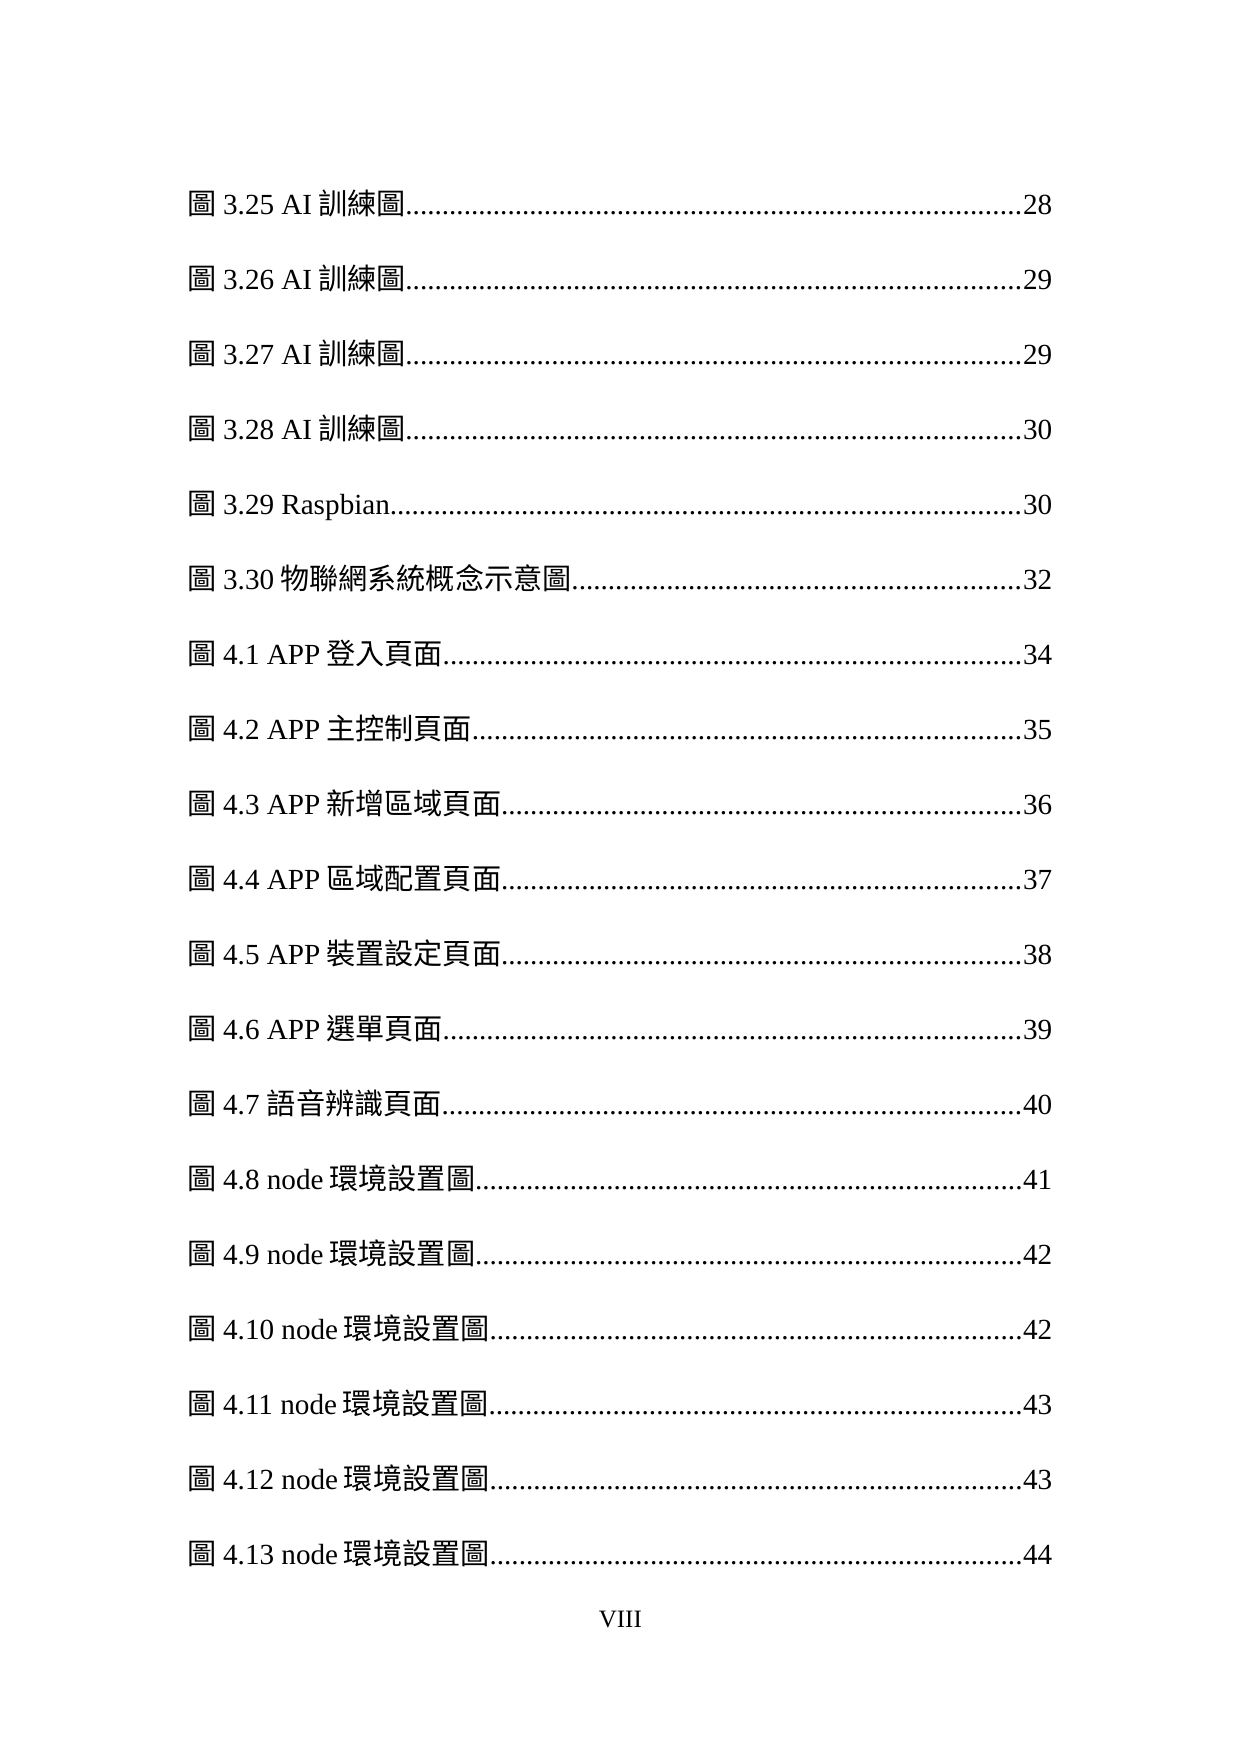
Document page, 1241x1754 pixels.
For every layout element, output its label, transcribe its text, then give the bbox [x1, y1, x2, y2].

text 圖 4.10 node環境設置圖 42 [187, 1289, 1053, 1364]
text 圖 4.12 node環境設置圖 43 [187, 1439, 1053, 1514]
text 圖 3.28 AI訓練圖 30 [187, 389, 1053, 464]
text 圖 4.6 APP選單頁面 39 [187, 989, 1053, 1064]
text 圖 4.11 node環境設置圖 43 [187, 1364, 1053, 1439]
text 圖 4.2 APP主控制頁面 35 [187, 689, 1053, 764]
text 圖 3.26 AI訓練圖 29 [187, 239, 1053, 314]
text 圖 4.8 node環境設置圖 41 [187, 1139, 1053, 1214]
text 圖 4.5 APP裝置設定頁面 38 [187, 914, 1053, 989]
text 圖 3.29 Raspbian 30 [187, 464, 1053, 539]
text 圖 4.4 APP區域配置頁面 37 [187, 839, 1053, 914]
text 圖 4.3 APP新增區域頁面 36 [187, 764, 1053, 839]
text 圖 3.30物聯網系統概念示意圖 32 [187, 539, 1053, 614]
text 圖 4.1 APP登入頁面 34 [187, 614, 1053, 689]
text 圖 3.25 AI訓練圖 28 [187, 164, 1053, 239]
text 圖 4.13 node環境設置圖 44 [187, 1514, 1053, 1589]
text 圖 4.7 語音辨識頁面 40 [187, 1064, 1053, 1139]
text 圖 3.27 AI訓練圖 29 [187, 314, 1053, 389]
text 圖 4.9 node環境設置圖 42 [187, 1214, 1053, 1289]
